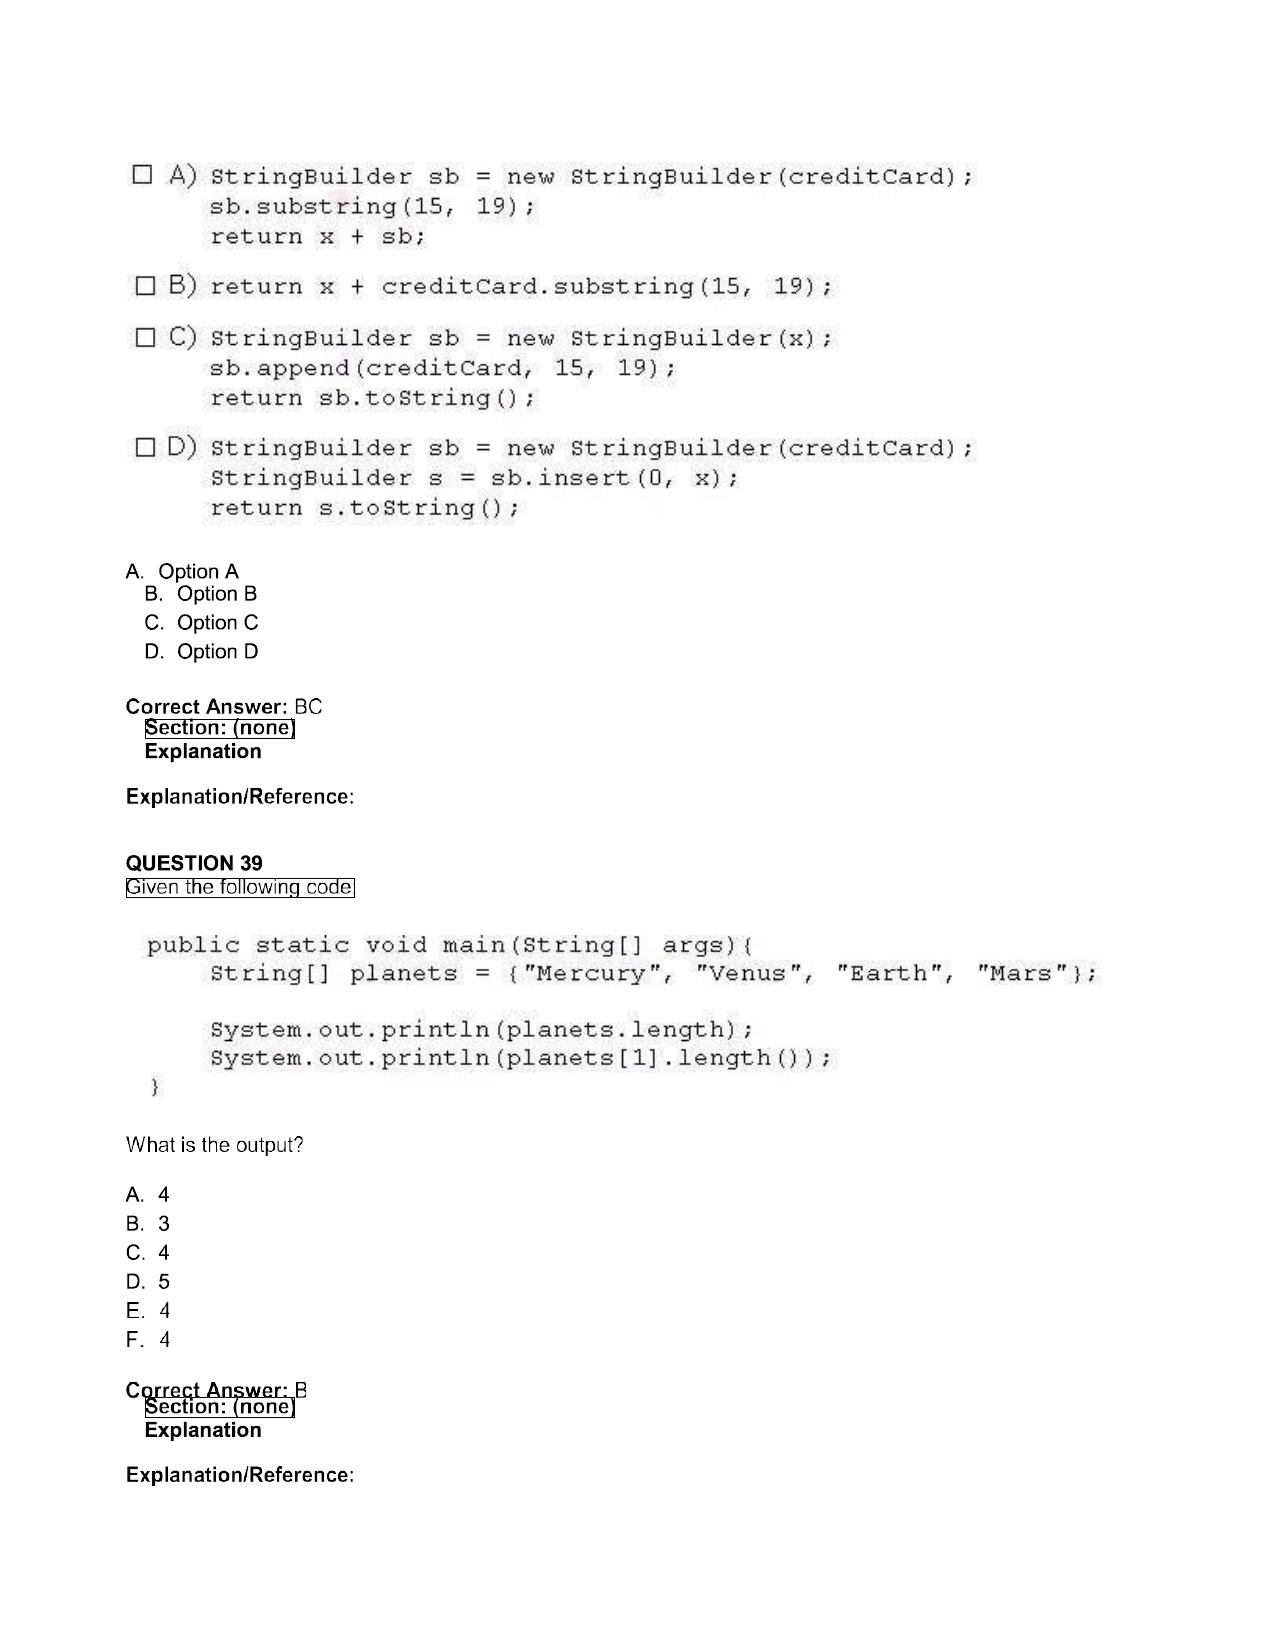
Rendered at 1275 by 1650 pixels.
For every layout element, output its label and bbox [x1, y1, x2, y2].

picture [127, 1302, 170, 1318]
picture [127, 788, 353, 808]
picture [126, 1382, 307, 1417]
picture [127, 162, 978, 526]
picture [139, 935, 1102, 1098]
picture [126, 1136, 303, 1156]
picture [127, 1331, 170, 1347]
picture [126, 698, 322, 714]
picture [127, 879, 354, 897]
picture [127, 1466, 353, 1486]
picture [146, 720, 294, 738]
